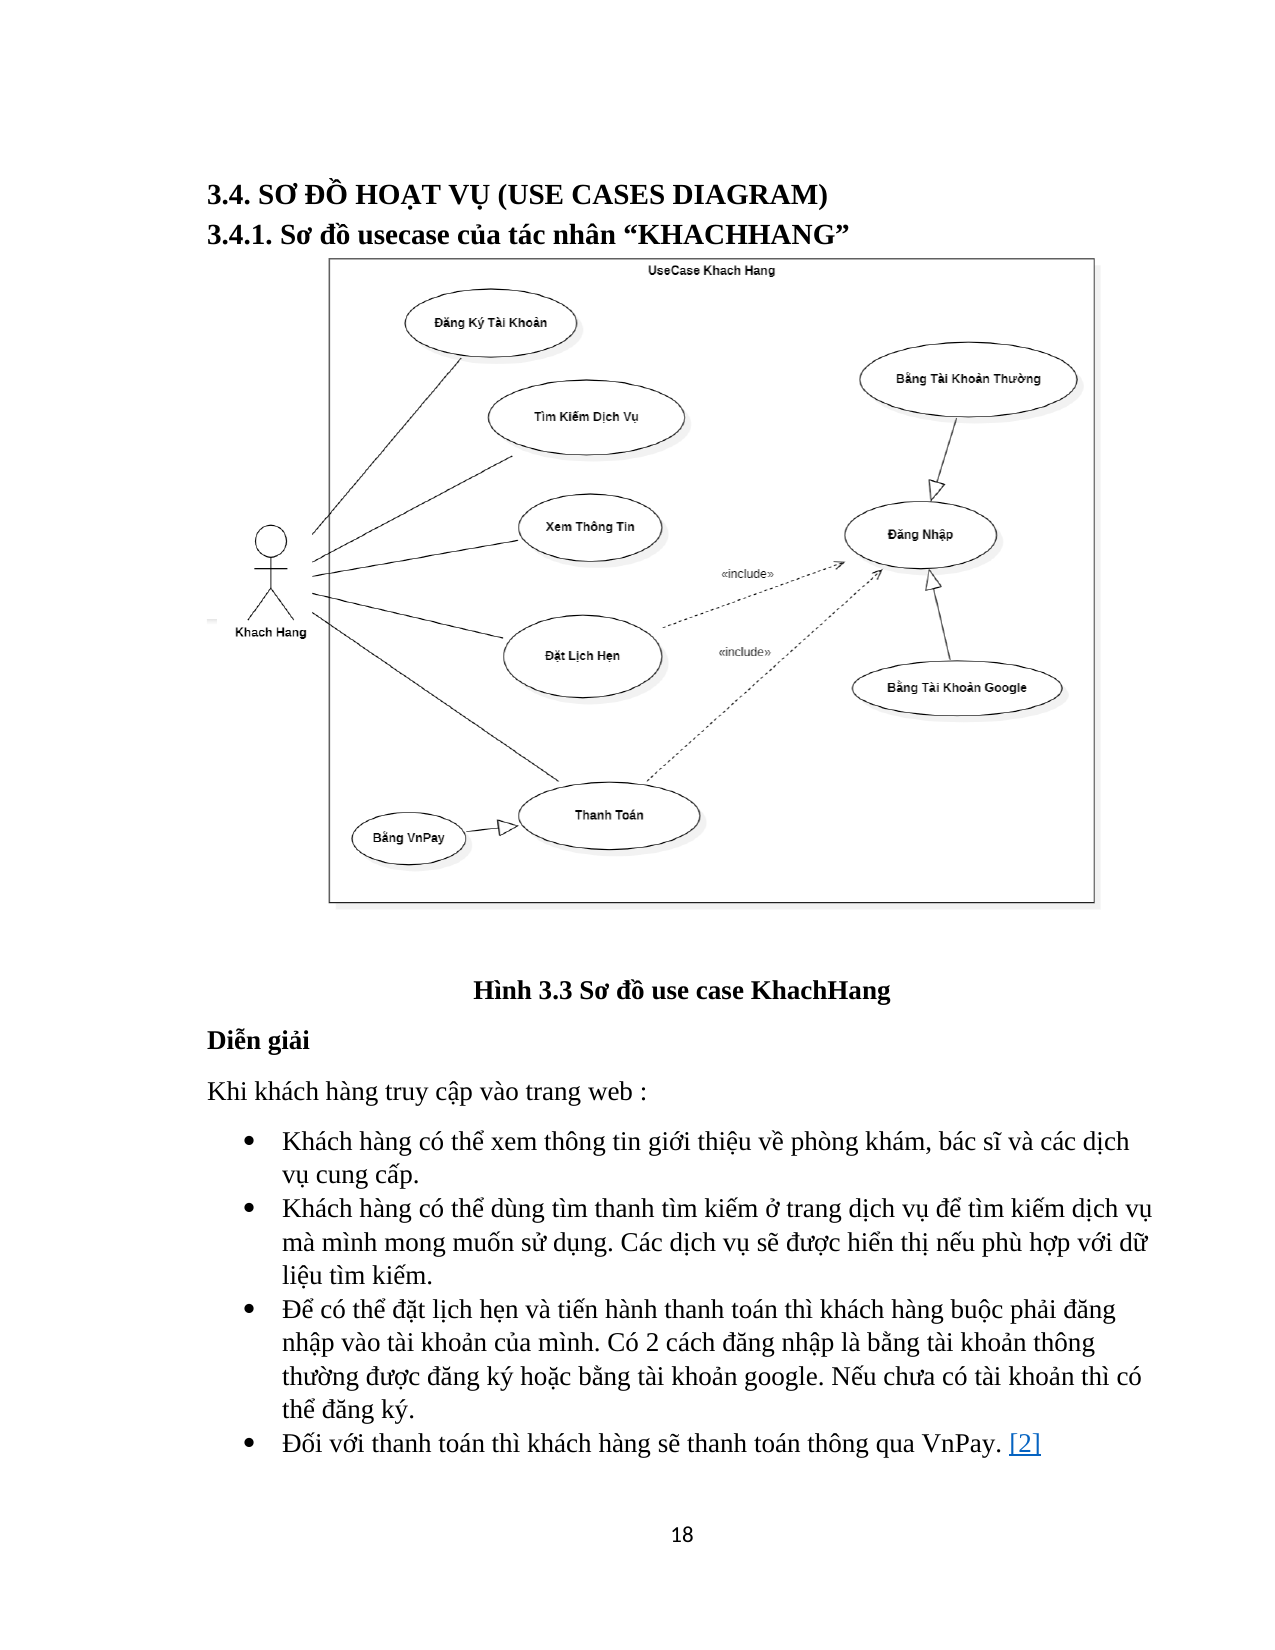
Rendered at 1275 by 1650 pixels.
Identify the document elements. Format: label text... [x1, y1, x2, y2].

list Đối với thanh toán thì khách hàng sẽ thanh toán thông qua VnPay. [2] [244, 1427, 1157, 1458]
picture [206, 253, 1157, 926]
list Khách hàng có thể dùng tìm thanh tìm kiếm ở trang dịch vụ để tìm kiếm dịch vụ mà mình mong muốn sử dụng. Các dịch vụ sẽ được hiển thị nếu phù hợp với dữ liệu tìm kiếm. [244, 1192, 1157, 1290]
list Để có thể đặt lịch hẹn và tiến hành thanh toán thì khách hàng buộc phải đăng nhập vào tài khoản của mình. Có 2 cách đăng nhập là bằng tài khoản thông thường được đăng ký hoặc bằng tài khoản google. Nếu chưa có tài khoản thì có thể đăng ký. [244, 1293, 1157, 1424]
text Hình 3.3 Sơ đồ use case KhachHang [207, 974, 1157, 1005]
subtitle 3.4.1. Sơ đồ usecase của tác nhân “KHACHHANG” [207, 217, 1157, 251]
text Diễn giải [207, 1024, 1157, 1056]
subtitle 3.4. SƠ ĐỒ HOẠT VỤ (USE CASES DIAGRAM) [207, 177, 1157, 211]
list Khách hàng có thể xem thông tin giới thiệu về phòng khám, bác sĩ và các dịch vụ cung cấp. [244, 1125, 1157, 1189]
text Khi khách hàng truy cập vào trang web : [207, 1074, 1157, 1106]
